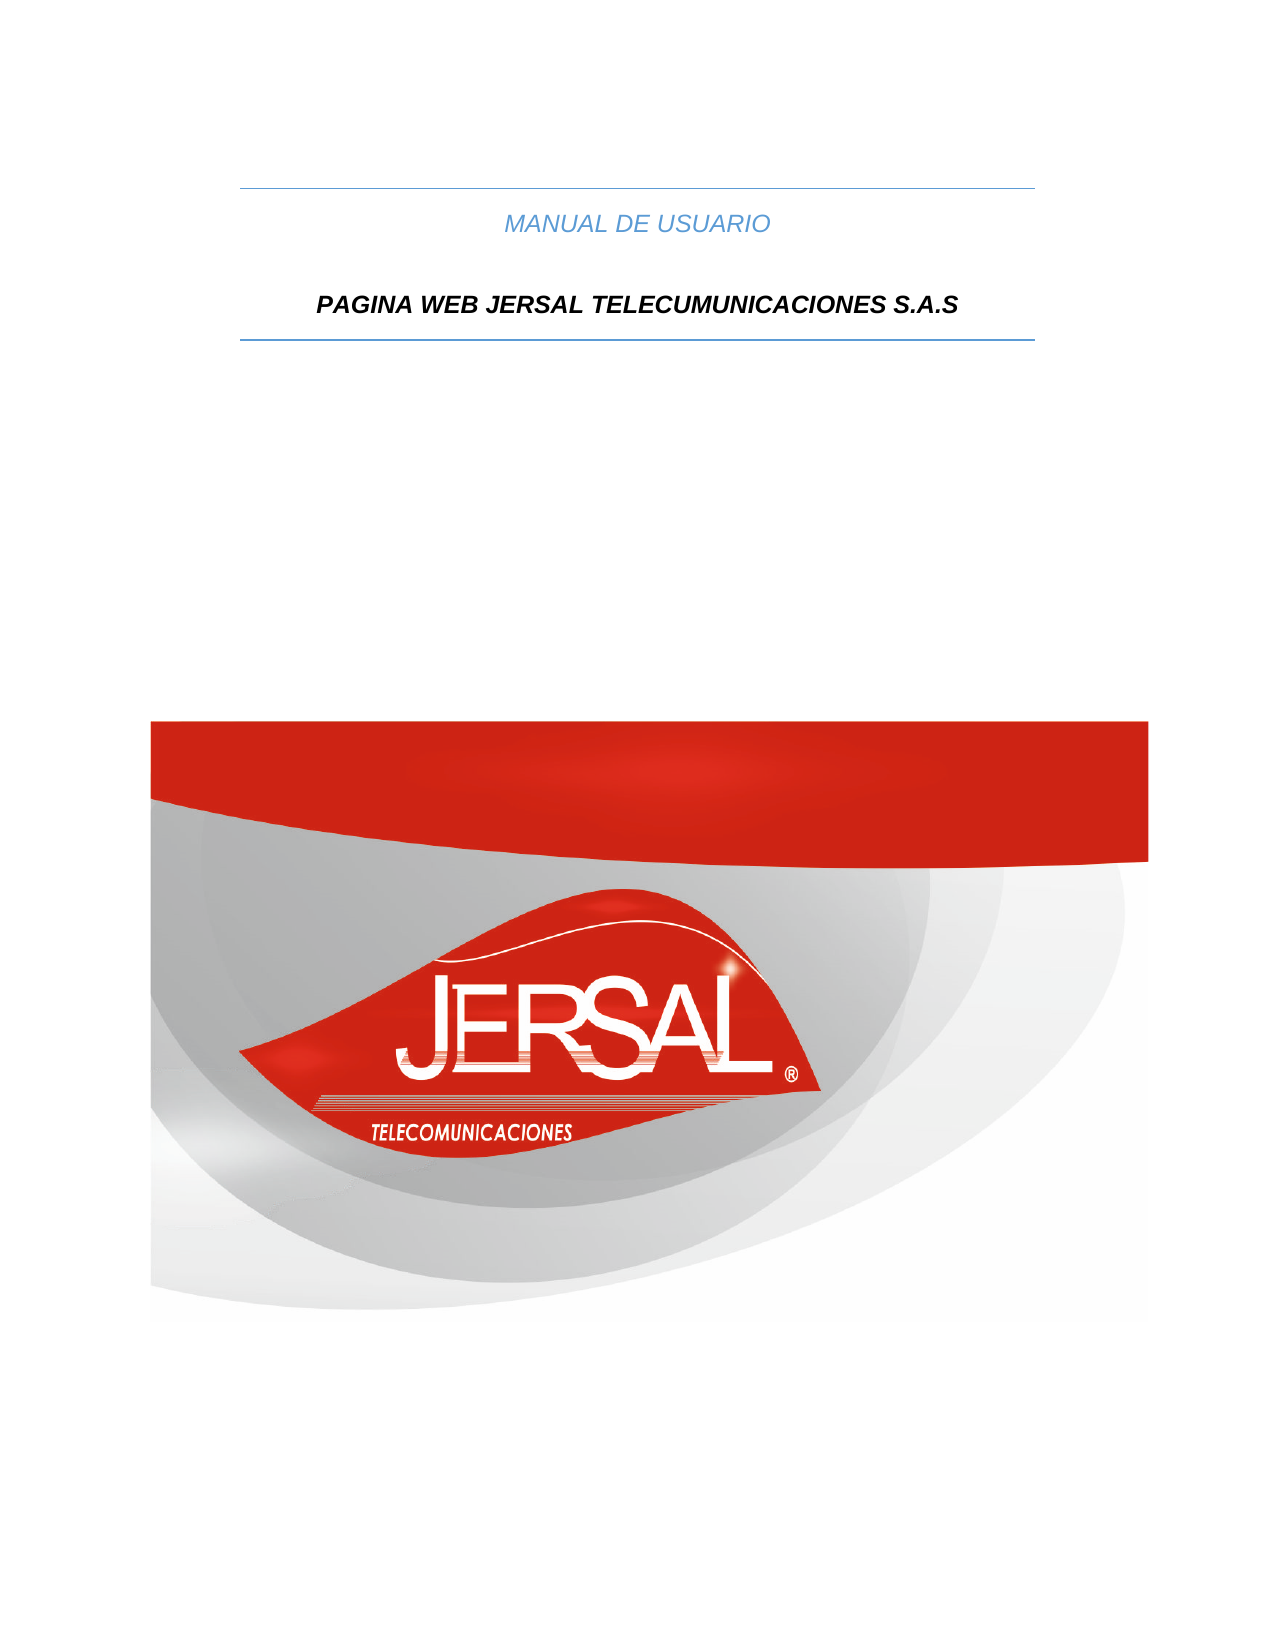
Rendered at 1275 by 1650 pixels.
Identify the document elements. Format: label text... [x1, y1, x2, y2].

text MANUAL DE USUARIO [240, 189, 1035, 238]
text PAGINA WEB JERSAL TELECUMUNICACIONES S.A.S [240, 268, 1035, 339]
picture [150, 721, 1149, 1322]
